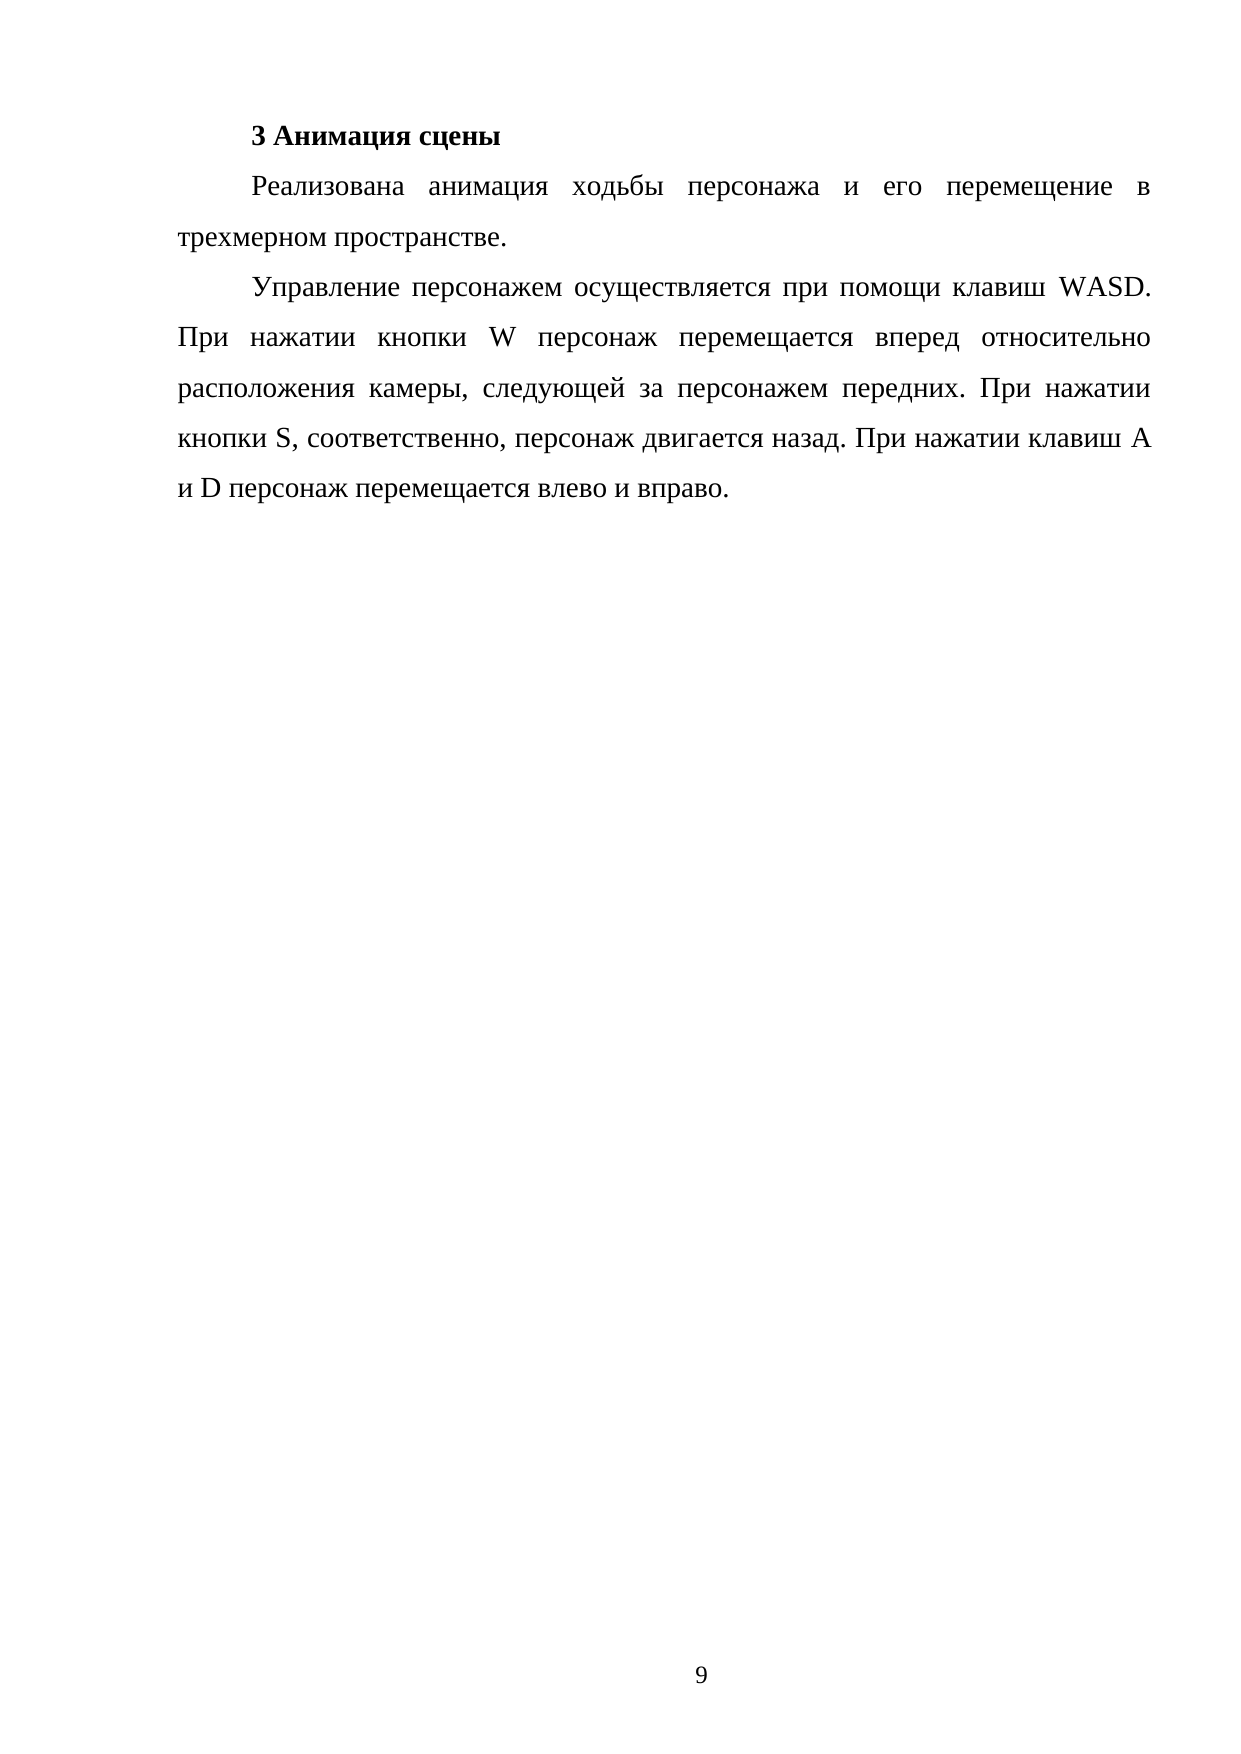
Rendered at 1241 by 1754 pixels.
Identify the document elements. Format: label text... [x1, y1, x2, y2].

subtitle 3 Анимация сцены [177, 118, 1152, 152]
text Управление персонажем осуществляется при помощи клавиш WASD. При нажатии кнопки W персонаж перемещается вперед относительно расположения камеры, следующей за персонажем передних. При нажатии кнопки S, соответственно, персонаж двигается назад. При нажатии клавиш A и D персонаж перемещается влево и вправо. [177, 269, 1152, 504]
text Реализована анимация ходьбы персонажа и его перемещение в трехмерном пространстве. [177, 168, 1152, 252]
